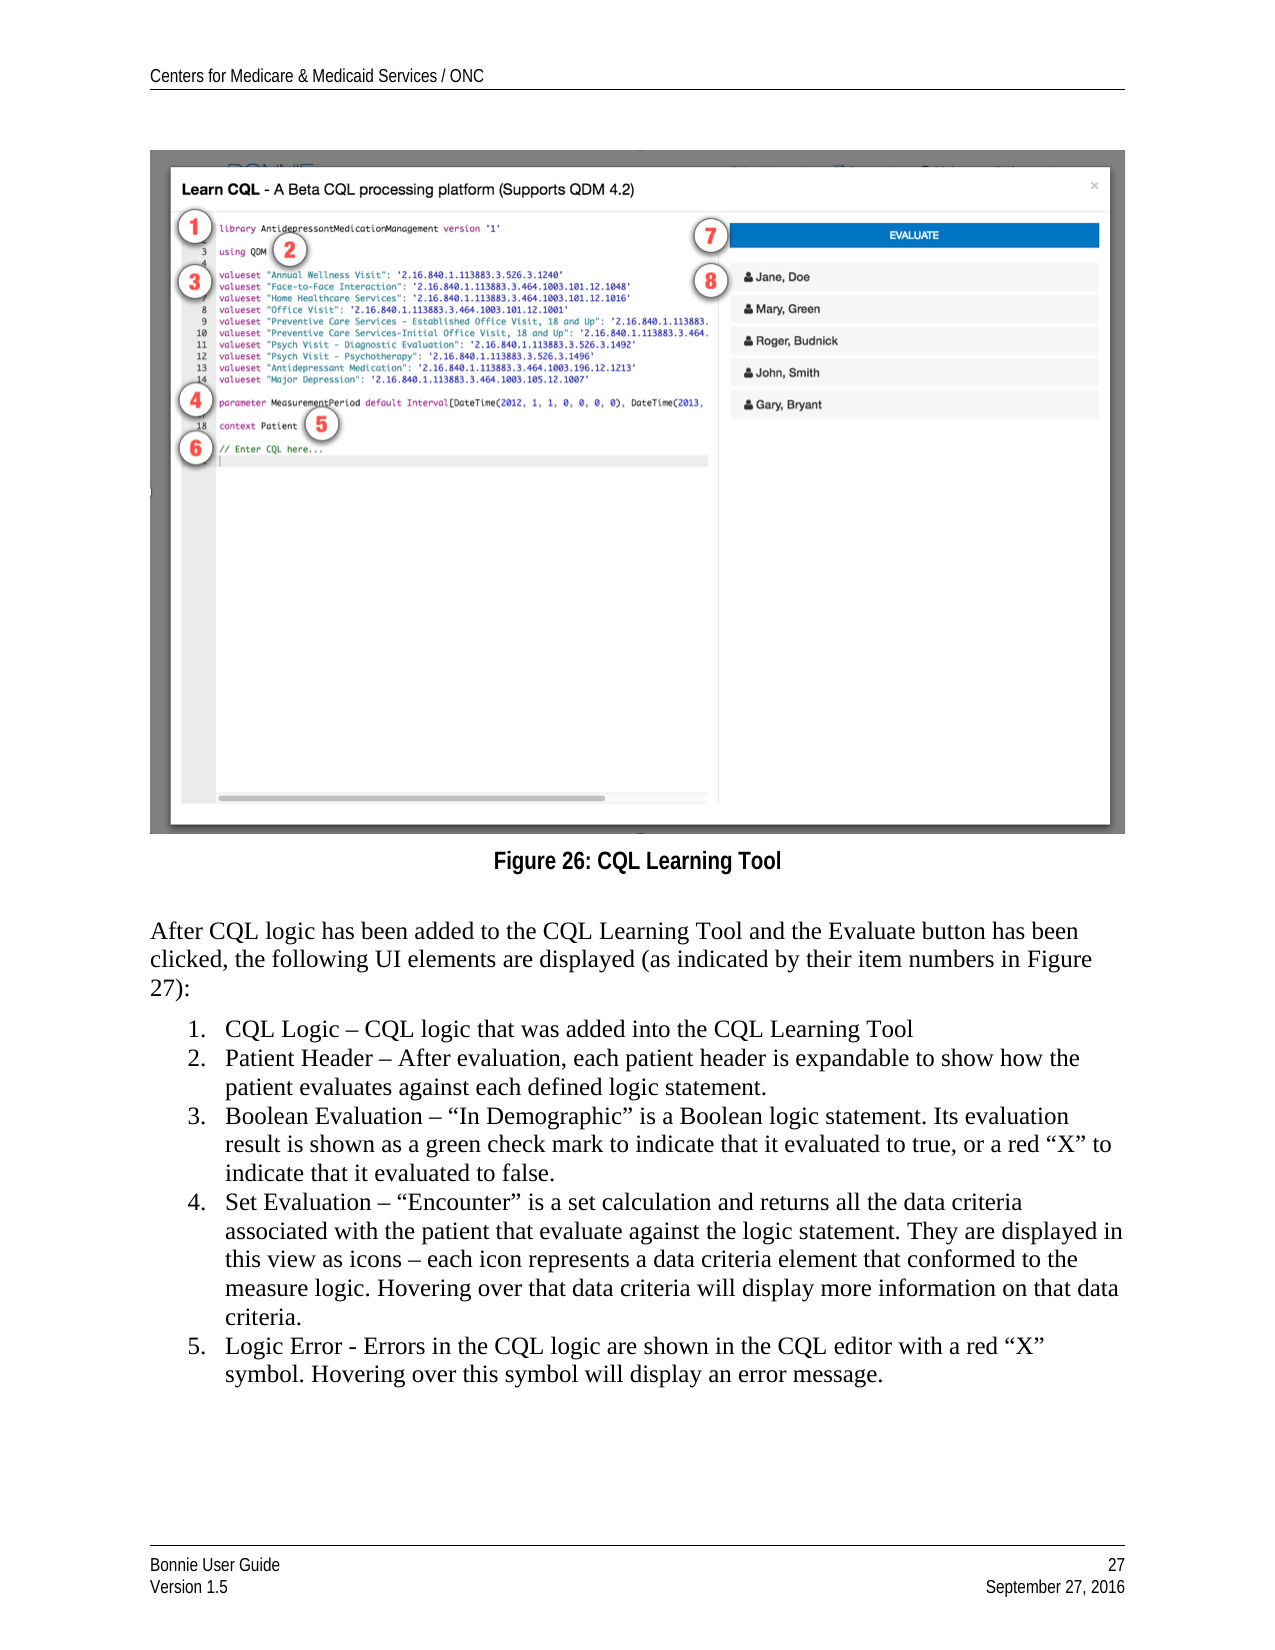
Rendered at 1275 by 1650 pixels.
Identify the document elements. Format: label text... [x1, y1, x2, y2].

list Patient Header – After evaluation, each patient header is expandable to show how the patient evaluates against each defined logic statement. [187, 1043, 1125, 1101]
picture [150, 150, 1125, 834]
list CQL Logic – CQL logic that was added into the CQL Learning Tool [187, 1014, 1125, 1043]
list Set Evaluation – “Encounter” is a set calculation and returns all the data criteria associated with the patient that evaluate against the logic statement. They are displayed in this view as icons – each icon represents a data criteria element that conformed to the measure logic. Hovering over that data criteria will display more information on that data criteria. [187, 1187, 1125, 1331]
list Boolean Evaluation – “In Demographic” is a Boolean logic statement. Its evaluation result is shown as a green check mark to indicate that it evaluated to true, or a red “X” to indicate that it evaluated to false. [187, 1101, 1125, 1187]
list Logic Error - Errors in the CQL logic are shown in the CQL editor with a red “X” symbol. Hovering over this symbol will display an error message. [187, 1331, 1125, 1388]
text Figure 26: CQL Learning Tool [150, 846, 1125, 874]
text After CQL logic has been added to the CQL Learning Tool and the Evaluate button has been clicked, the following UI elements are displayed (as indicated by their item numbers in Figure 27): [150, 916, 1125, 1002]
